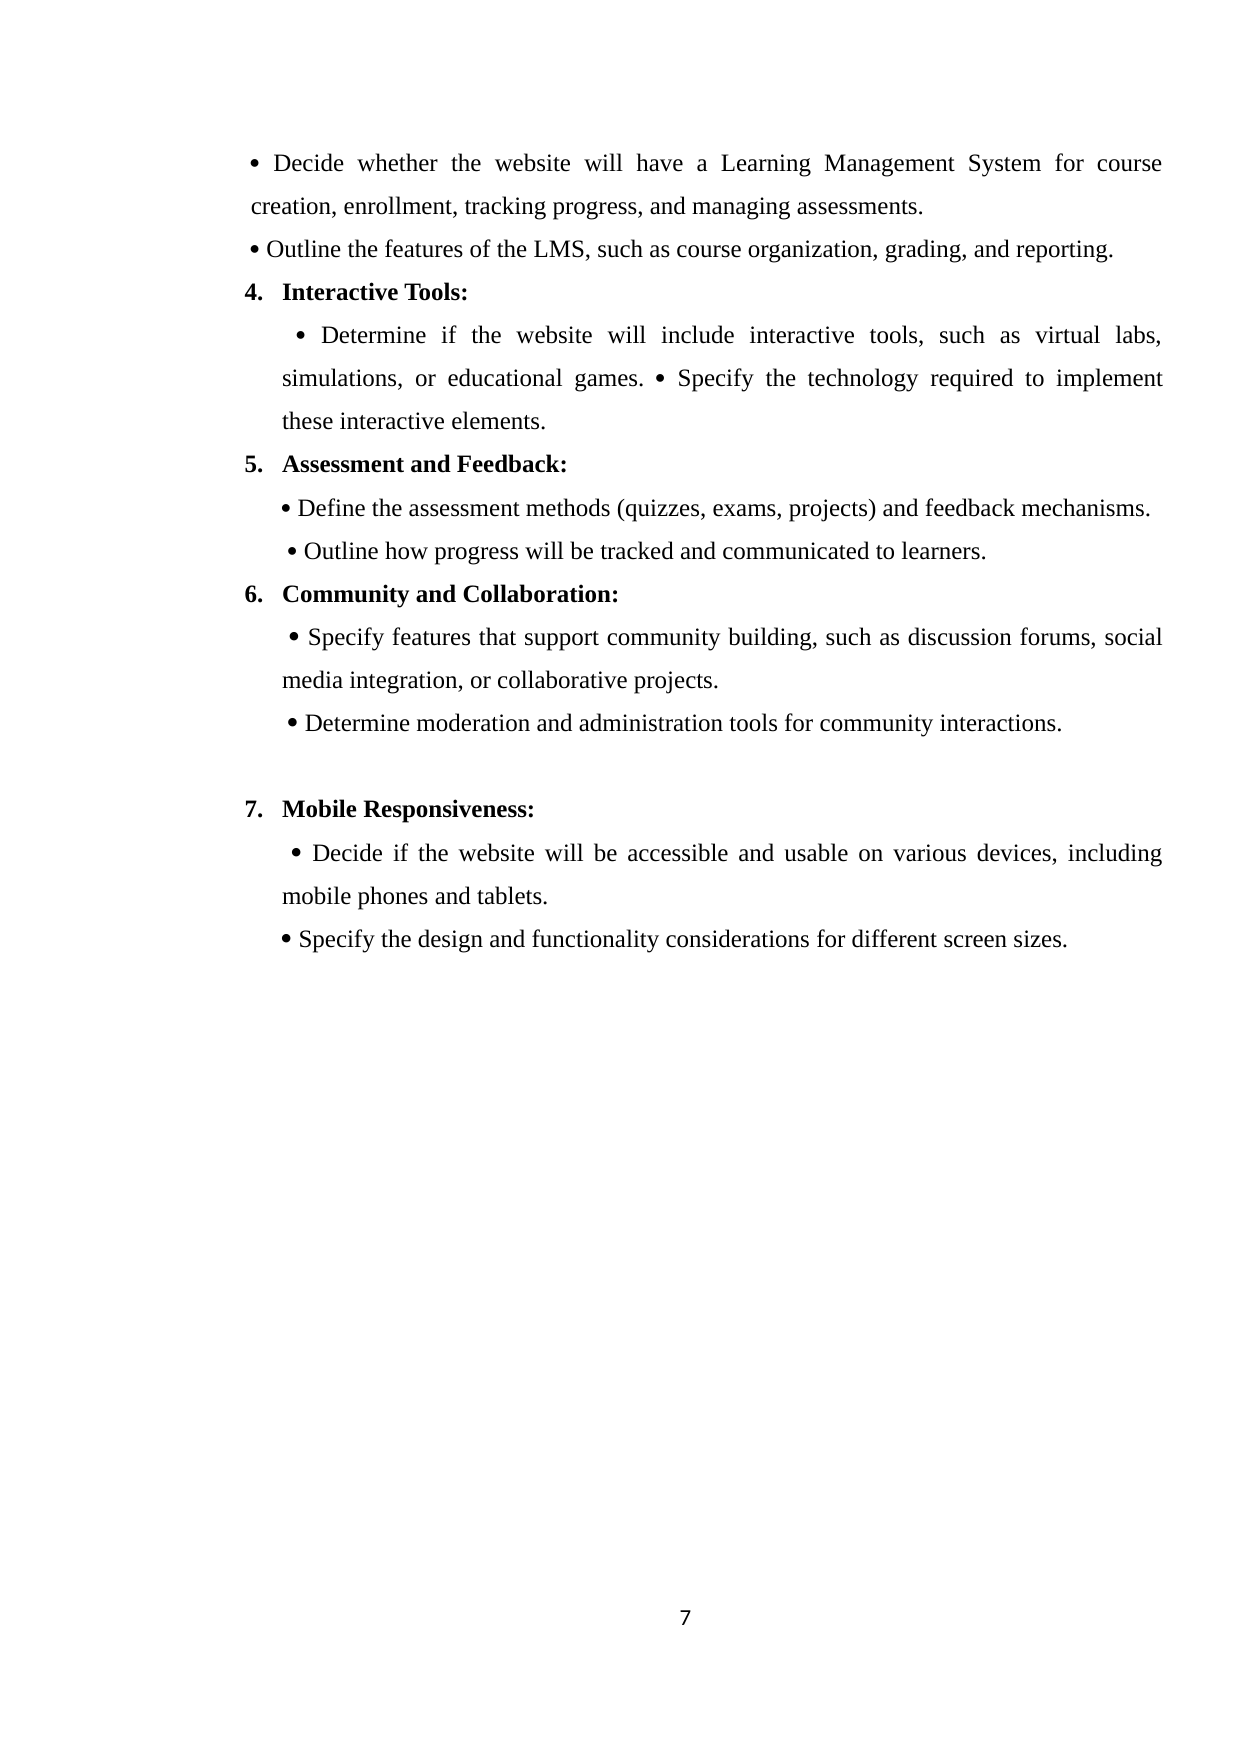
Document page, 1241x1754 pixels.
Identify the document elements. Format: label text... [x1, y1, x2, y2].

list Specify the design and functionality considerations for different screen sizes. [282, 924, 1163, 953]
list Community and Collaboration: [244, 579, 1163, 608]
list Specify features that support community building, such as discussion forums, social media integration, or collaborative projects. [282, 622, 1163, 694]
list Determine if the website will include interactive tools, such as virtual labs, simulations, or educational games. Specify the technology required to implement these interactive elements. [282, 320, 1163, 435]
list Determine moderation and administration tools for community interactions. [282, 708, 1163, 737]
list Decide whether the website will have a Learning Management System for course creation, enrollment, tracking progress, and managing assessments. [251, 148, 1163, 219]
list Decide if the website will be accessible and usable on various devices, including mobile phones and tablets. [282, 838, 1163, 909]
list Assessment and Feedback: [244, 449, 1163, 478]
list Mobile Responsiveness: [244, 794, 1163, 823]
list Interactive Tools: [244, 277, 1163, 306]
list Outline the features of the LMS, such as course organization, grading, and reporting. [251, 234, 1163, 263]
list Outline how progress will be tracked and communicated to learners. [282, 536, 1163, 564]
list Define the assessment methods (quizzes, exams, projects) and feedback mechanisms. [282, 493, 1163, 521]
